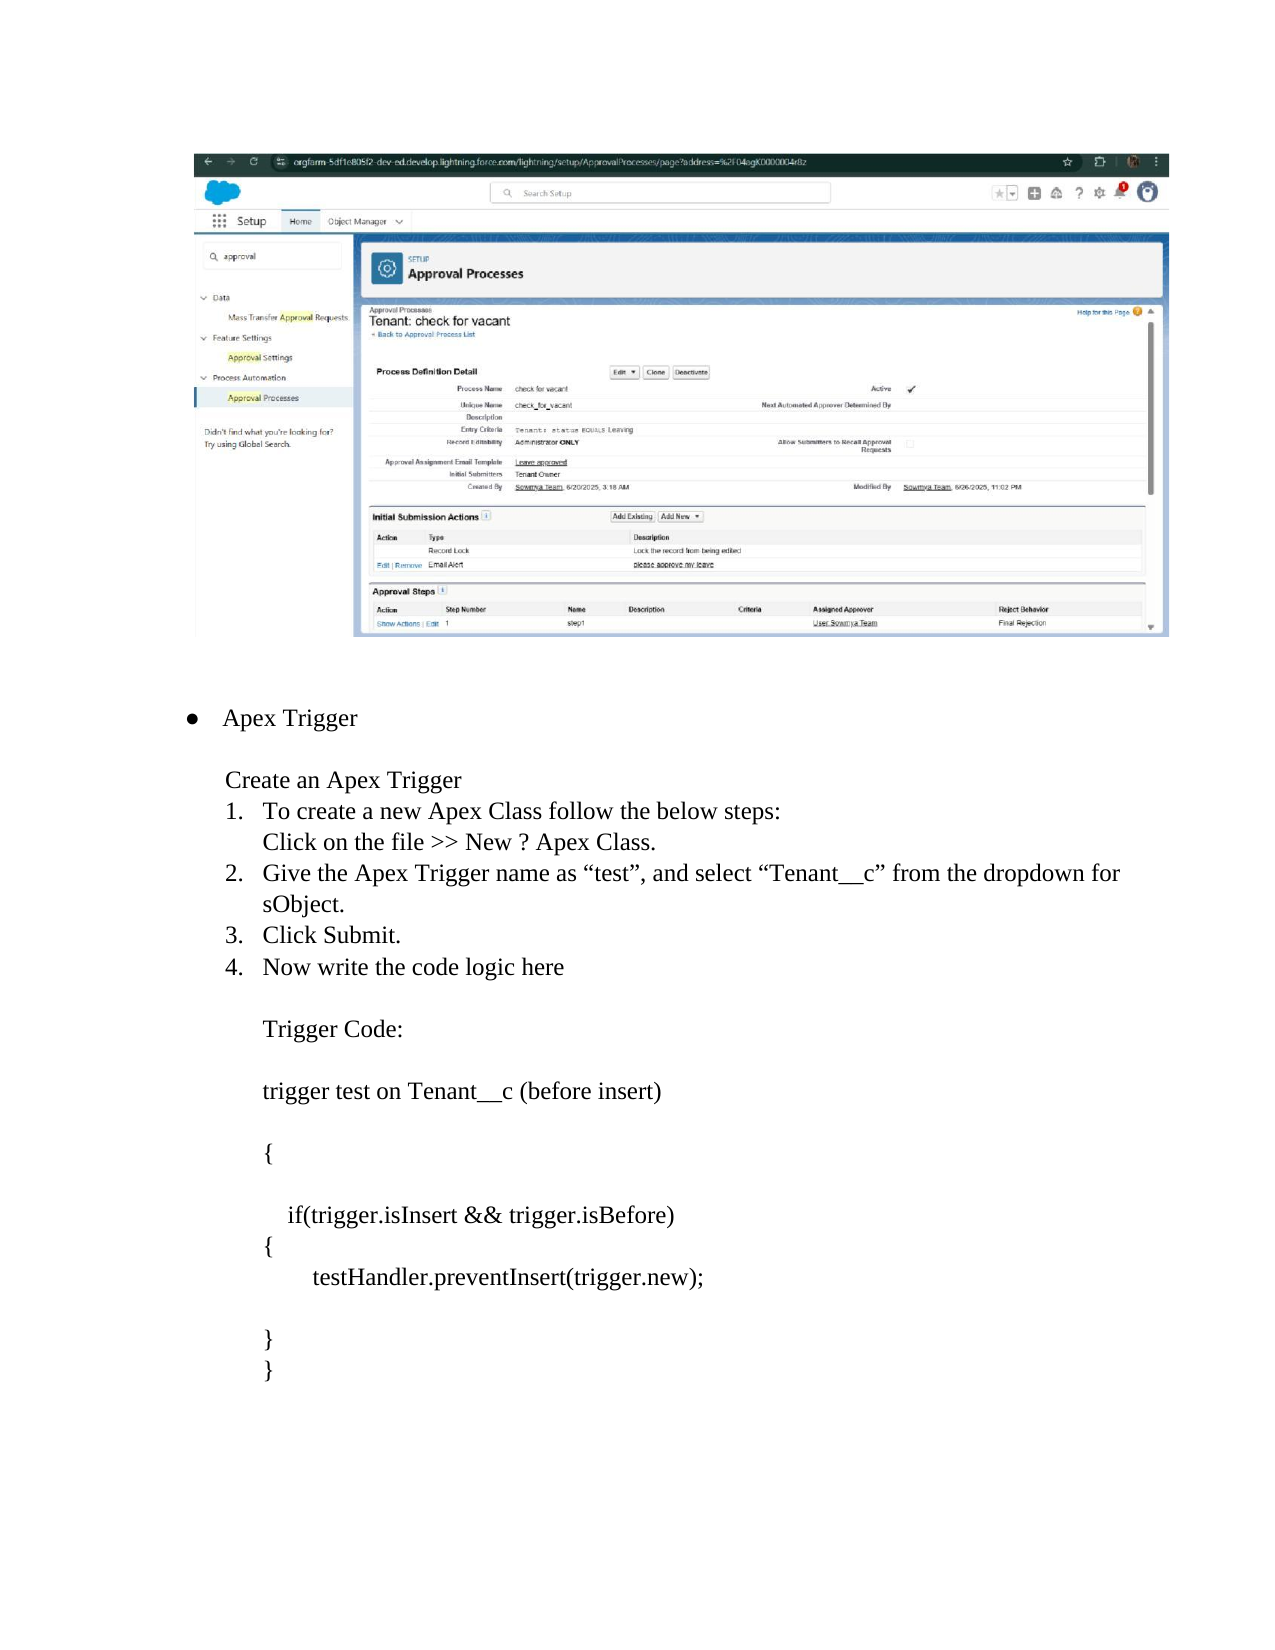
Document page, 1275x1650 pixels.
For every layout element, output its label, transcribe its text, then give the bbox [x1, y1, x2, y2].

list Trigger Code: [262, 1014, 1207, 1042]
list Give the Apex Trigger name as “test”, and select “Tenant__c” from the dropdown for sObject. [225, 858, 1207, 918]
picture [193, 153, 1170, 637]
list { [262, 1138, 1207, 1167]
text Create an Apex Trigger [225, 765, 1168, 794]
list } [262, 1355, 1207, 1384]
list Now write the code logic here [225, 952, 1207, 980]
list { [262, 1231, 1207, 1260]
list Apex Trigger [184, 703, 1168, 732]
list trigger test on Tenant__c (before insert) [262, 1076, 1207, 1104]
text Click on the file >> New ? Apex Class. [225, 827, 1168, 856]
list testHandler.preventInsert(trigger.new); [262, 1262, 1207, 1291]
list } [262, 1324, 1207, 1353]
list Click Submit. [225, 921, 1207, 949]
list To create a new Apex Class follow the below steps: [225, 796, 1168, 825]
list if(trigger.isInsert && trigger.isBefore) [262, 1200, 1207, 1229]
